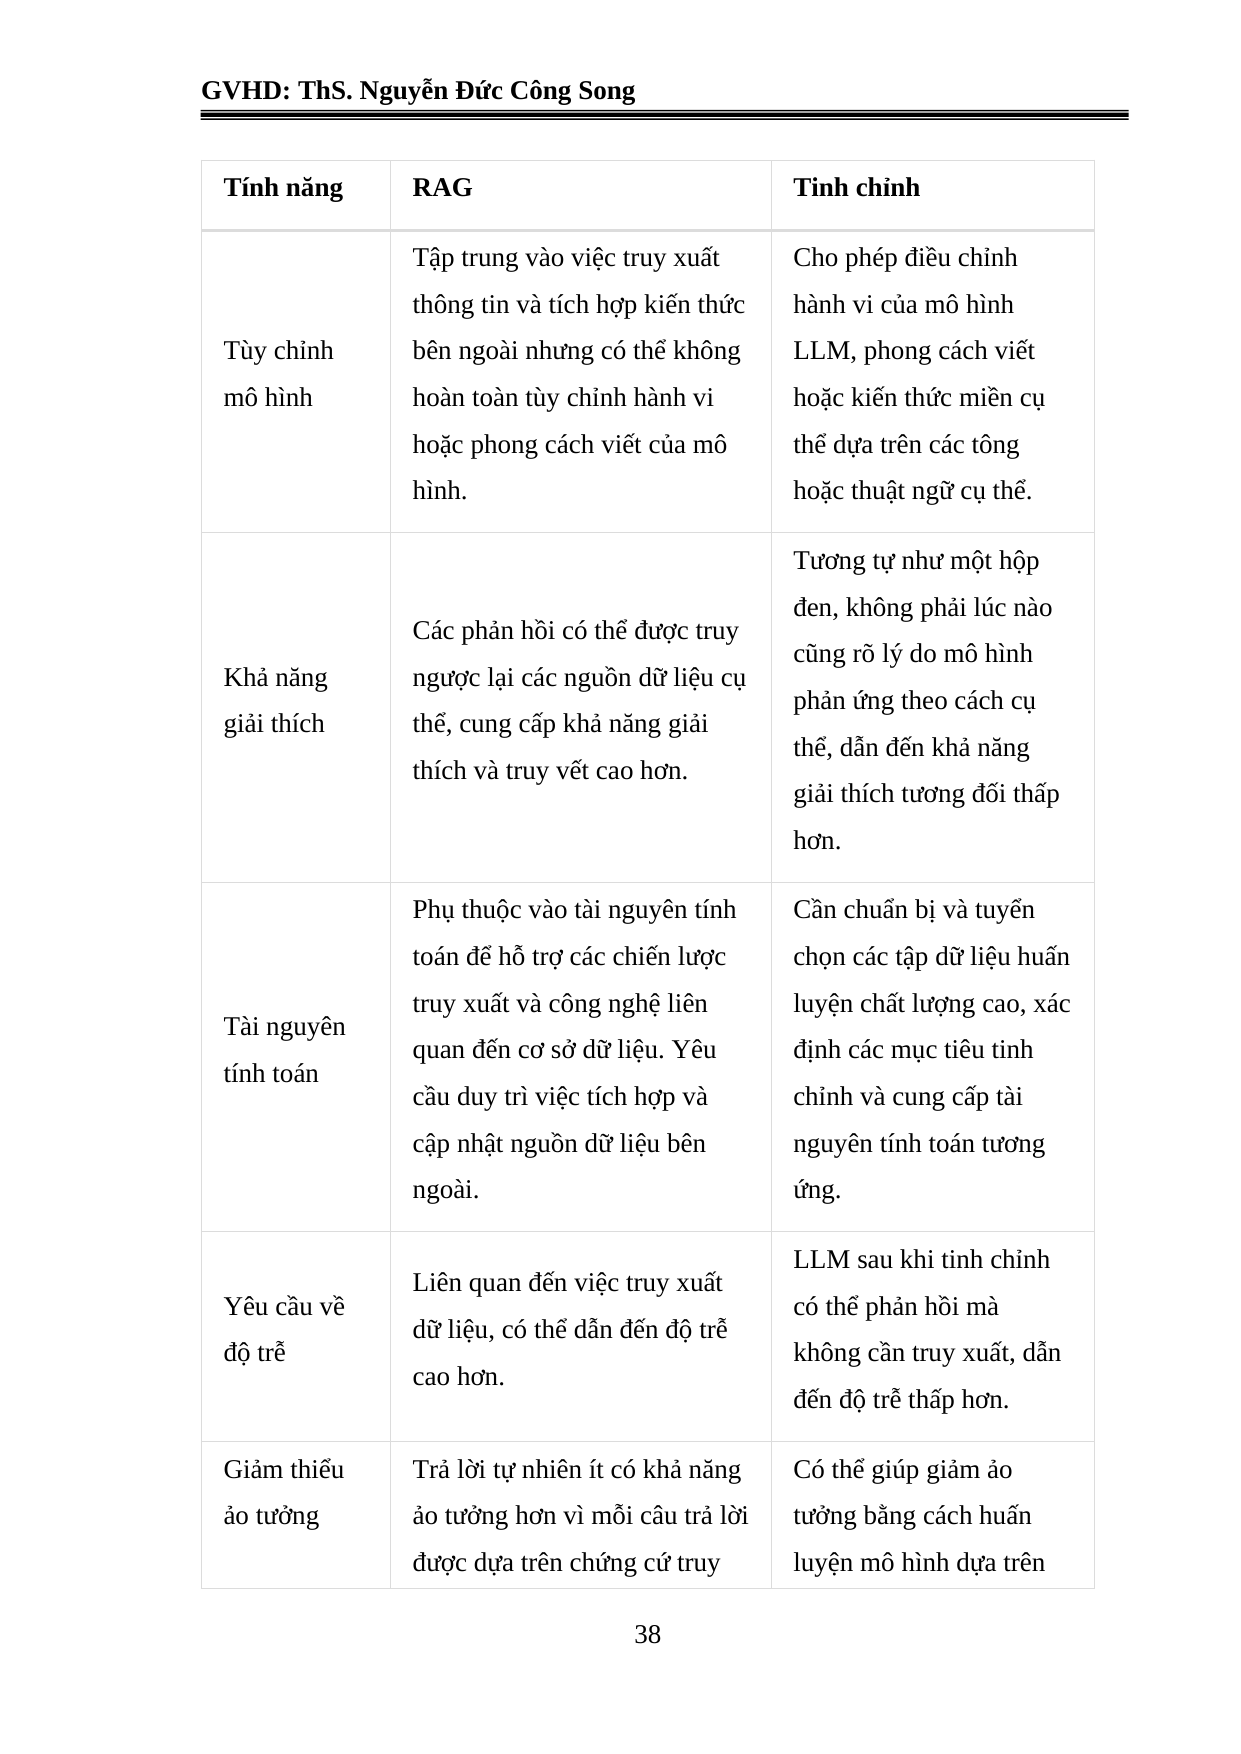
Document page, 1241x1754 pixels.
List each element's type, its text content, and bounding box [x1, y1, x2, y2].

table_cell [391, 1442, 771, 1588]
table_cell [772, 1442, 1094, 1588]
table_cell Tập trung vào việc truy xuất thông tin và tích hợp kiến thức bên ngoài nhưng có thể không hoàn toàn tùy chỉnh hành vi hoặc phong cách viết của mô hình. [391, 232, 771, 532]
table_cell Tương tự như một hộp đen, không phải lúc nào cũng rõ lý do mô hình phản ứng theo cách cụ thể, dẫn đến khả năng giải thích tương đối thấp hơn. [772, 533, 1094, 882]
table_cell Phụ thuộc vào tài nguyên tính toán để hỗ trợ các chiến lược truy xuất và công nghệ liên quan đến cơ sở dữ liệu. Yêu cầu duy trì việc tích hợp và cập nhật nguồn dữ liệu bên ngoài. [391, 883, 771, 1231]
table_cell Cần chuẩn bị và tuyển chọn các tập dữ liệu huấn luyện chất lượng cao, xác định các mục tiêu tinh chỉnh và cung cấp tài nguyên tính toán tương ứng. [772, 883, 1094, 1231]
table_header RAG [391, 161, 771, 229]
table_cell Yêu cầu về độ trễ [202, 1232, 390, 1441]
table_cell Giảm thiểu ảo tưởng [202, 1442, 390, 1588]
table_header Tinh chỉnh [772, 161, 1094, 229]
table_cell Khả năng giải thích [202, 533, 390, 882]
table_cell Các phản hồi có thể được truy ngược lại các nguồn dữ liệu cụ thể, cung cấp khả năng giải thích và truy vết cao hơn. [391, 533, 771, 882]
table_cell LLM sau khi tinh chỉnh có thể phản hồi mà không cần truy xuất, dẫn đến độ trễ thấp hơn. [772, 1232, 1094, 1441]
table_cell Tùy chỉnh mô hình [202, 232, 390, 532]
table_cell Cho phép điều chỉnh hành vi của mô hình LLM, phong cách viết hoặc kiến thức miền cụ thể dựa trên các tông hoặc thuật ngữ cụ thể. [772, 232, 1094, 532]
table_cell Tài nguyên tính toán [202, 883, 390, 1231]
table_header Tính năng [202, 161, 390, 229]
table_cell Liên quan đến việc truy xuất dữ liệu, có thể dẫn đến độ trễ cao hơn. [391, 1232, 771, 1441]
